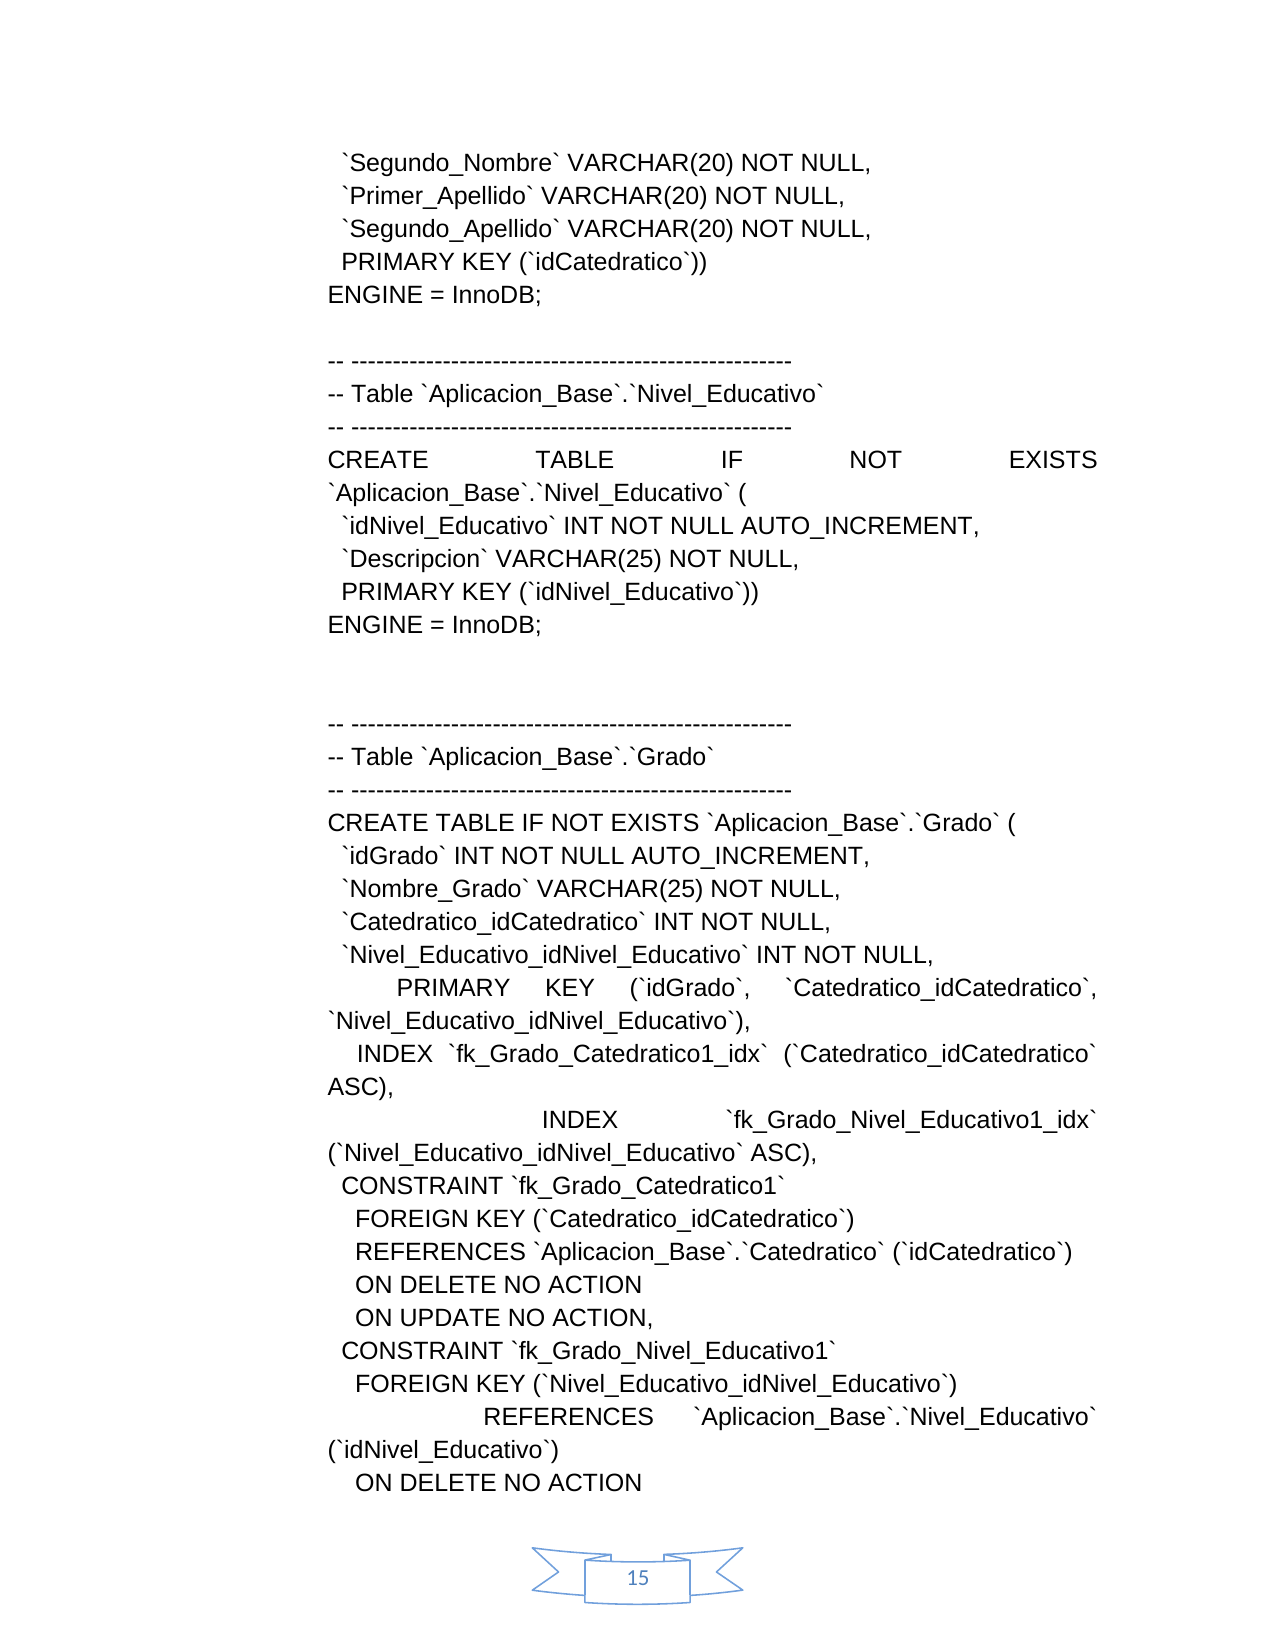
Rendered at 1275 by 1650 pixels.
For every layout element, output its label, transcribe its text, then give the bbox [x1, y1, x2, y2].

list `Segundo_Nombre` VARCHAR(20) NOT NULL, [327, 148, 1098, 176]
list CREATE TABLE IF NOT EXISTS `Aplicacion_Base`.`Grado` ( [327, 808, 1098, 837]
list ON DELETE NO ACTION [327, 1468, 1098, 1497]
list `Primer_Apellido` VARCHAR(20) NOT NULL, [327, 181, 1098, 209]
list CONSTRAINT `fk_Grado_Nivel_Educativo1` [327, 1336, 1098, 1365]
list FOREIGN KEY (`Nivel_Educativo_idNivel_Educativo`) [327, 1369, 1098, 1398]
list ENGINE = InnoDB; [327, 610, 1098, 639]
list ENGINE = InnoDB; [327, 280, 1098, 308]
list `Nivel_Educativo_idNivel_Educativo` INT NOT NULL, [327, 940, 1098, 969]
list CONSTRAINT `fk_Grado_Catedratico1` [327, 1171, 1098, 1200]
list `Segundo_Apellido` VARCHAR(20) NOT NULL, [327, 214, 1098, 242]
list ON UPDATE NO ACTION, [327, 1303, 1098, 1332]
list CREATE TABLE IF NOT EXISTS `Aplicacion_Base`.`Nivel_Educativo` ( [327, 445, 1098, 507]
list PRIMARY KEY (`idGrado`, `Catedratico_idCatedratico`, `Nivel_Educativo_idNivel_Educativo`), [327, 973, 1098, 1035]
list -- ----------------------------------------------------- [327, 346, 1098, 374]
list `Descripcion` VARCHAR(25) NOT NULL, [327, 544, 1098, 573]
list PRIMARY KEY (`idCatedratico`)) [327, 247, 1098, 275]
list REFERENCES `Aplicacion_Base`.`Catedratico` (`idCatedratico`) [327, 1237, 1098, 1266]
list `idGrado` INT NOT NULL AUTO_INCREMENT, [327, 841, 1098, 870]
list `idNivel_Educativo` INT NOT NULL AUTO_INCREMENT, [327, 511, 1098, 539]
list INDEX `fk_Grado_Catedratico1_idx` (`Catedratico_idCatedratico` ASC), [327, 1039, 1098, 1101]
list -- ----------------------------------------------------- [327, 775, 1098, 804]
list -- ----------------------------------------------------- [327, 412, 1098, 441]
list `Catedratico_idCatedratico` INT NOT NULL, [327, 907, 1098, 936]
list ON DELETE NO ACTION [327, 1270, 1098, 1299]
list FOREIGN KEY (`Catedratico_idCatedratico`) [327, 1204, 1098, 1233]
list `Nombre_Grado` VARCHAR(25) NOT NULL, [327, 874, 1098, 903]
list -- Table `Aplicacion_Base`.`Nivel_Educativo` [327, 379, 1098, 407]
list REFERENCES `Aplicacion_Base`.`Nivel_Educativo` (`idNivel_Educativo`) [327, 1402, 1098, 1464]
list PRIMARY KEY (`idNivel_Educativo`)) [327, 577, 1098, 606]
list -- ----------------------------------------------------- [327, 709, 1098, 738]
list -- Table `Aplicacion_Base`.`Grado` [327, 742, 1098, 771]
list INDEX `fk_Grado_Nivel_Educativo1_idx` (`Nivel_Educativo_idNivel_Educativo` ASC), [327, 1105, 1098, 1167]
